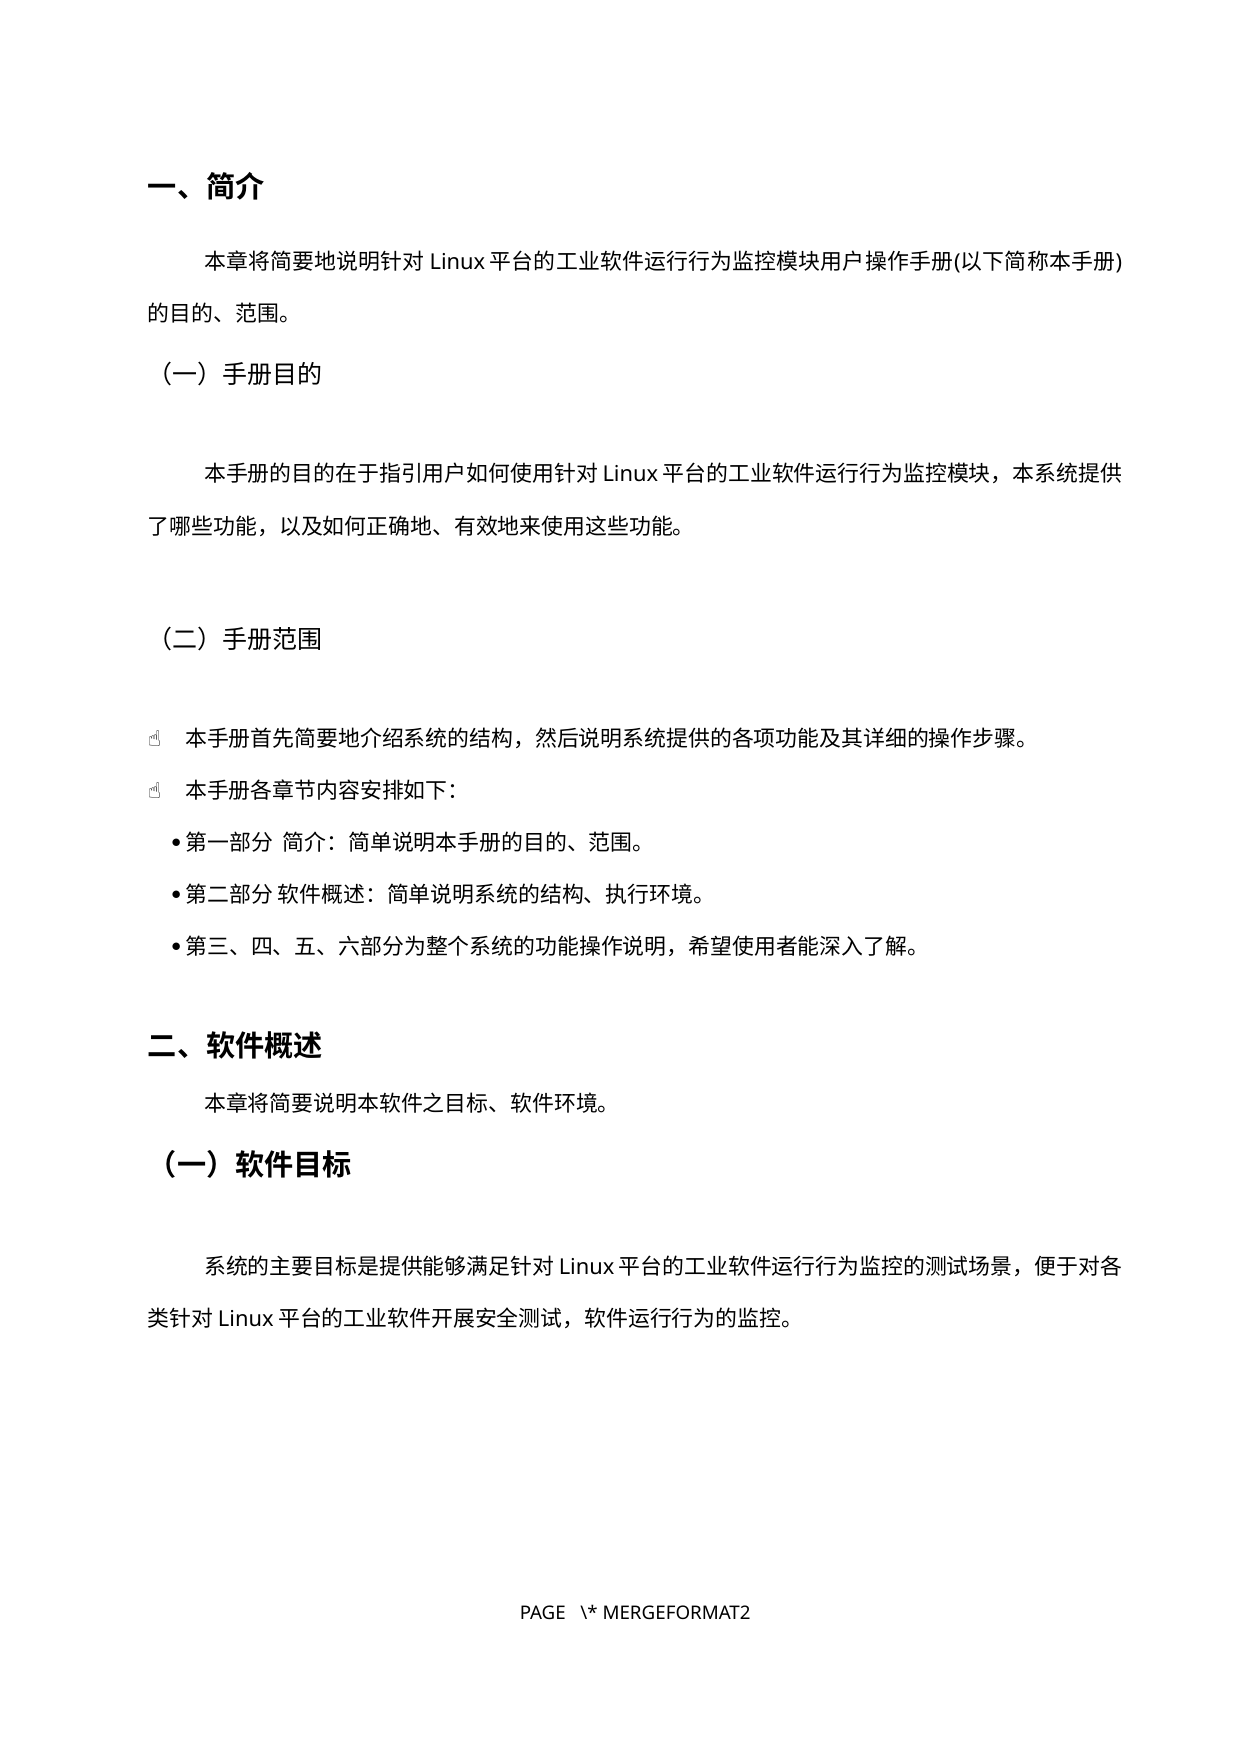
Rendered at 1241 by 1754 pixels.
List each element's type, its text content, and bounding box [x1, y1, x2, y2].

text 第三、四、五、六部分为整个系统的功能操作说明，希望使用者能深入了解。 [172, 909, 1122, 961]
text 本章将简要说明本软件之目标、软件环境。 [148, 1065, 1122, 1117]
text （一）软件目标 [148, 1130, 1122, 1195]
text 本章将简要地说明针对Linux平台的工业软件运行行为监控模块用户操作手册(以下简称本手册)的目的、范围。 [148, 224, 1122, 328]
text 本手册各章节内容安排如下： [148, 753, 1122, 805]
text 第二部分 软件概述：简单说明系统的结构、执行环境。 [172, 857, 1122, 909]
list 二、软件概述 [148, 1013, 1122, 1065]
text （二）手册范围 [148, 605, 1122, 670]
title 一、简介 [148, 153, 1122, 218]
text 第一部分 简介：简单说明本手册的目的、范围。 [172, 805, 1122, 857]
text 本手册的目的在于指引用户如何使用针对Linux平台的工业软件运行行为监控模块，本系统提供了哪些功能，以及如何正确地、有效地来使用这些功能。 [148, 436, 1122, 540]
text （一）手册目的 [148, 341, 1122, 406]
text 系统的主要目标是提供能够满足针对Linux平台的工业软件运行行为监控的测试场景，便于对各类针对Linux平台的工业软件开展安全测试，软件运行行为的监控。 [148, 1228, 1122, 1332]
text 本手册首先简要地介绍系统的结构，然后说明系统提供的各项功能及其详细的操作步骤。 [148, 701, 1122, 753]
